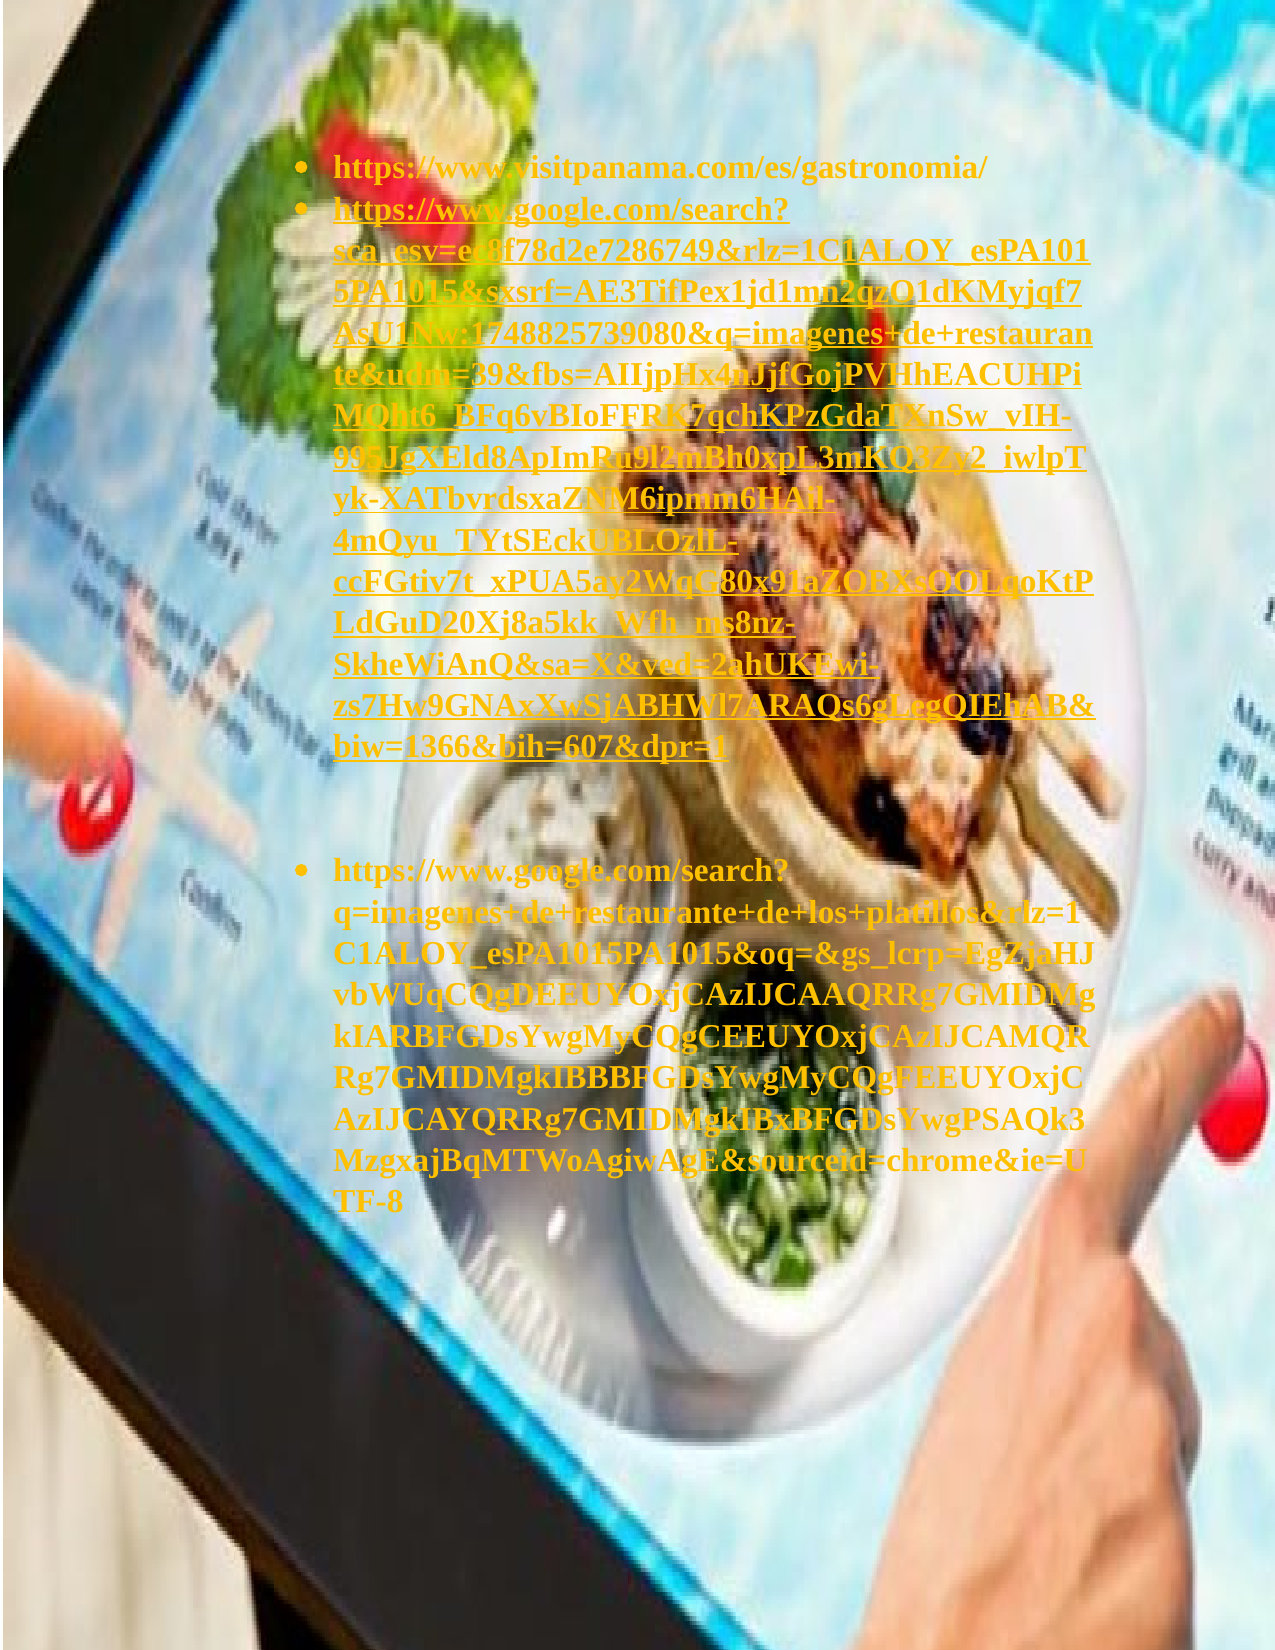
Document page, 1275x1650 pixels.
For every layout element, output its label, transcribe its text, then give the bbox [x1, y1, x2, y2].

picture [3, 0, 1275, 1650]
list https://www.google.com/search?q=imagenes+de+restaurante+de+los+platillos&rlz=1C1ALOY_esPA1015PA1015&oq=&gs_lcrp=EgZjaHJvbWUqCQgDEEUYOxjCAzIJCAAQRRg7GMIDMgkIARBFGDsYwgMyCQgCEEUYOxjCAzIJCAMQRRg7GMIDMgkIBBBFGDsYwgMyCQgFEEUYOxjCAzIJCAYQRRg7GMIDMgkIBxBFGDsYwgPSAQk3MzgxajBqMTWoAgiwAgE&sourceid=chrome&ie=UTF-8 [295, 851, 1098, 1220]
list https://www.visitpanama.com/es/gastronomia/ [295, 148, 1098, 186]
list https://www.google.com/search?sca_esv=ec8f78d2e7286749&rlz=1C1ALOY_esPA1015PA1015&sxsrf=AE3TifPex1jd1mn2qzO1dKMyjqf7AsU1Nw:1748825739080&q=imagenes+de+restaurante&udm=39&fbs=AIIjpHx4nJjfGojPVHhEACUHPiMQht6_BFq6vBIoFFRK7qchKPzGdaTXnSw_vIH-995JgXEld8ApImRu9l2mBh0xpL3mKQ3Zy2_iwlpTyk-XATbvrdsxaZNM6ipmm6HAil-4mQyu_TYtSEckUBLOzlL-ccFGtiv7t_xPUA5ay2WqG80x91aZOBXsOOLqoKtPLdGuD20Xj8a5kk_Wfh_ms8nz-SkheWiAnQ&sa=X&ved=2ahUKEwi-zs7Hw9GNAxXwSjABHWl7ARAQs6gLegQIEhAB&biw=1366&bih=607&dpr=1 [295, 189, 1098, 765]
